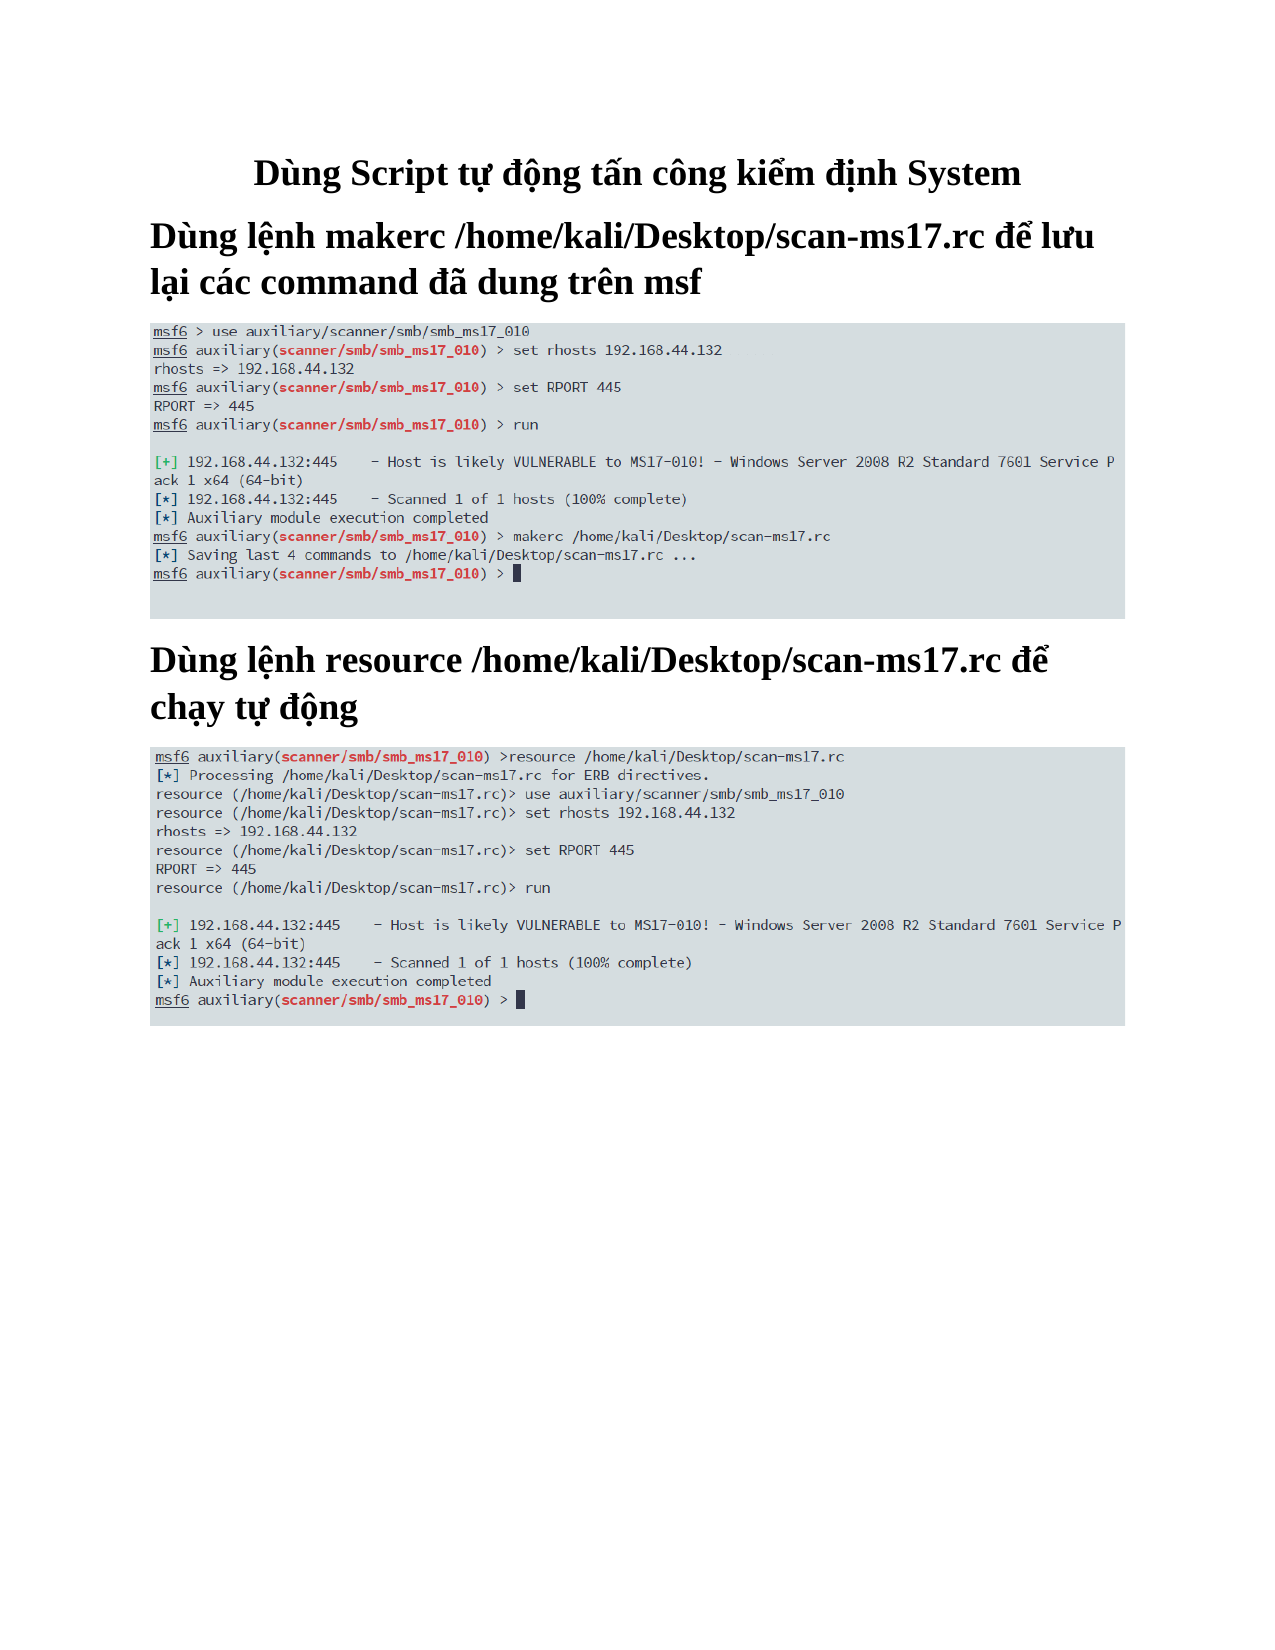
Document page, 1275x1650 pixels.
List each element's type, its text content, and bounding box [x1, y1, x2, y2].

text Dùng lệnh makerc /home/kali/Desktop/scan-ms17.rc để lưu lại các command đã dung trên msf [150, 213, 1125, 303]
text Dùng lệnh resource /home/kali/Desktop/scan-ms17.rc để chạy tự động [150, 638, 1125, 727]
picture [150, 323, 1125, 619]
text Dùng Script tự động tấn công kiểm định System [150, 150, 1125, 193]
picture [150, 747, 1125, 1026]
